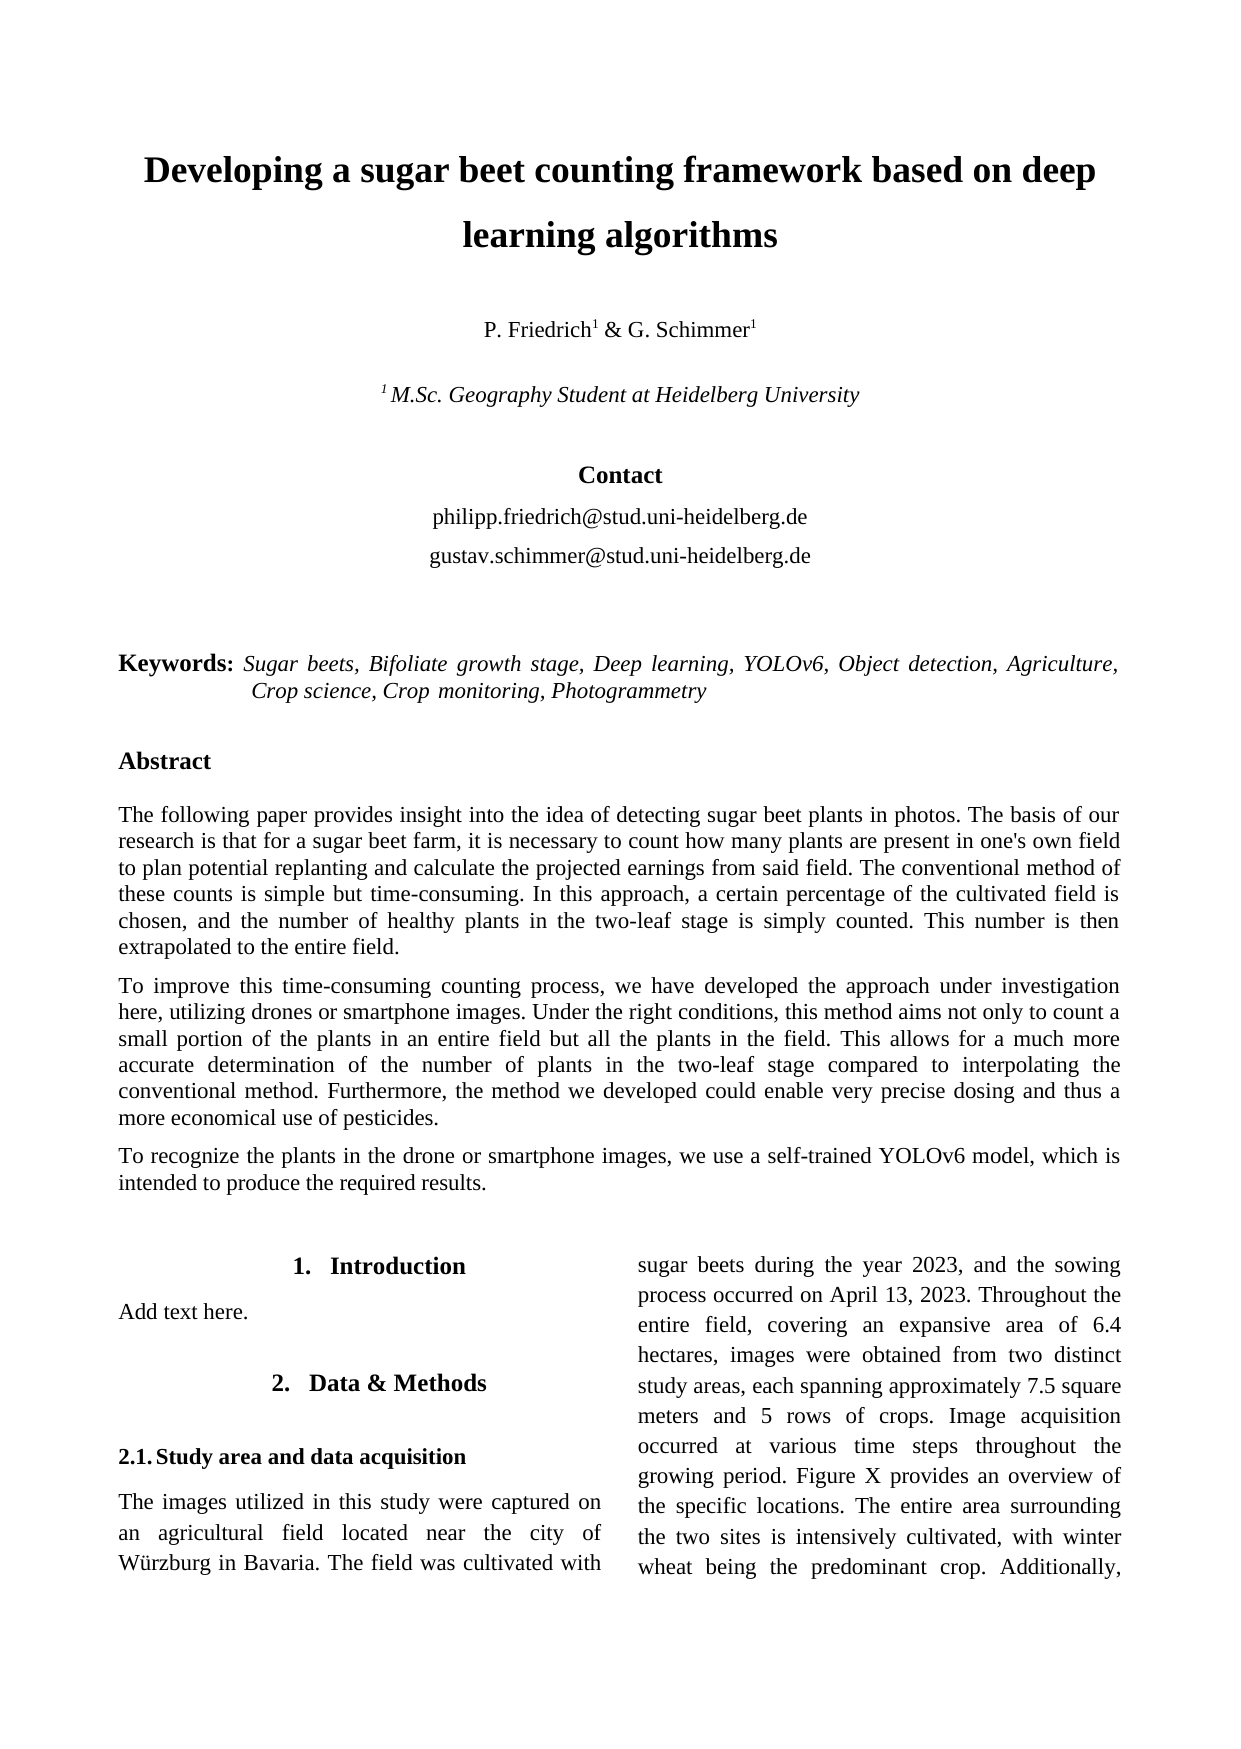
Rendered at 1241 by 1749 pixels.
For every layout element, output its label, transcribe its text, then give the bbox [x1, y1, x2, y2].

list Introduction [156, 1251, 602, 1279]
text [118, 1488, 602, 1575]
text P. Friedrich1 & G. Schimmer1 [118, 317, 1122, 343]
text Contact [118, 460, 1122, 489]
text The following paper provides insight into the idea of detecting sugar beet plants in photos. The basis of our research is that for a sugar beet farm, it is necessary to count how many plants are present in one's own field to plan potential replanting and calculate the projected earnings from said field. The conventional method of these counts is simple but time-consuming. In this approach, a certain percentage of the cultivated field is chosen, and the number of healthy plants in the two-leaf stage is simply counted. This number is then extrapolated to the entire field. [118, 801, 1122, 959]
text To recognize the plants in the drone or smartphone images, we use a self-trained YOLOv6 model, which is intended to produce the required results. [118, 1142, 1122, 1195]
list Data & Methods [156, 1368, 602, 1396]
text 1 M.Sc. Geography Student at Heidelberg University [118, 381, 1122, 407]
list Study area and data acquisition [118, 1443, 602, 1470]
text gustav.schimmer@stud.uni-heidelberg.de [118, 543, 1122, 569]
text Developing a sugar beet counting framework based on deep learning algorithms [118, 148, 1122, 256]
text Add text here. [118, 1298, 602, 1325]
text philipp.friedrich@stud.uni-heidelberg.de [118, 503, 1122, 529]
text Keywords: Sugar beets, Bifoliate growth stage, Deep learning, YOLOv6, Object detection, Agriculture, Crop science, Crop monitoring, Photogrammetry [118, 648, 1122, 703]
text Abstract [118, 746, 1122, 775]
text To improve this time-consuming counting process, we have developed the approach under investigation here, utilizing drones or smartphone images. Under the right conditions, this method aims not only to count a small portion of the plants in an entire field but all the plants in the field. This allows for a much more accurate determination of the number of plants in the two-leaf stage compared to interpolating the conventional method. Furthermore, the method we developed could enable very precise dosing and thus a more economical use of pesticides. [118, 972, 1122, 1130]
